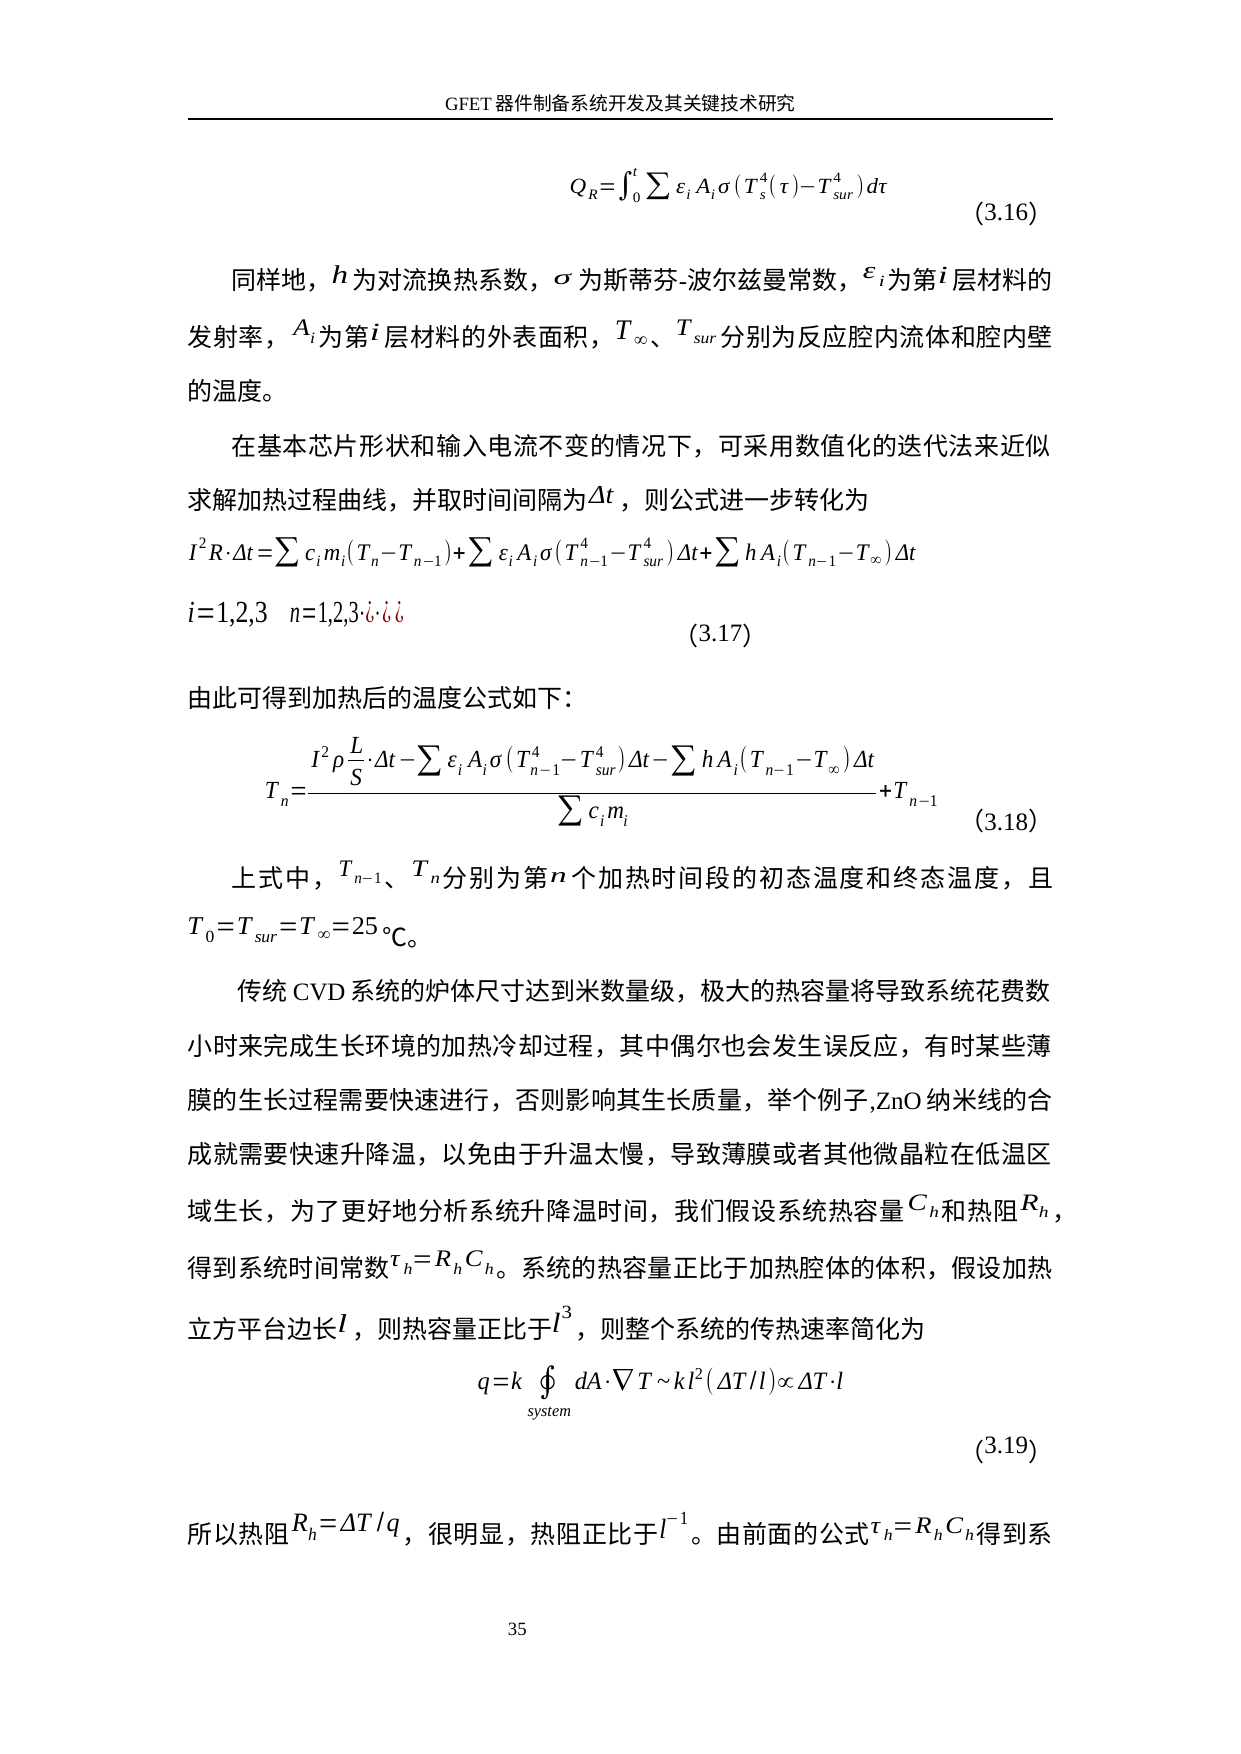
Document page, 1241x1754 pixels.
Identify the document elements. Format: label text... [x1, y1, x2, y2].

text 由此可得到加热后的温度公式如下： [187, 678, 1053, 714]
text 传统CVD系统的炉体尺寸达到米数量级，极大的热容量将导致系统花费数小时来完成生长环境的加热冷却过程，其中偶尔也会发生误反应，有时某些薄膜的生长过程需要快速进行，否则影响其生长质量，举个例子,ZnO纳米线的合成就需要快速升降温，以免由于升温太慢，导致薄膜或者其他微晶粒在低温区域生长，为了更好地分析系统升降温时间，我们假设系统热容量和热阻，得到系统时间常数。系统的热容量正比于加热腔体的体积，假设加热立方平台边长，则热容量正比于，则整个系统的传热速率简化为 [187, 972, 1053, 1345]
text （3.18） [187, 732, 1053, 837]
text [187, 1508, 1053, 1551]
text 上式中，、分别为第个加热时间段的初态温度和终态温度，且℃。 [187, 856, 1053, 954]
text （3.19） [187, 1363, 1053, 1469]
text （3.16） [187, 164, 1053, 231]
text 在基本芯片形状和输入电流不变的情况下，可采用数值化的迭代法来近似求解加热过程曲线，并取时间间隔为，则公式进一步转化为 [187, 426, 1053, 517]
text 同样地，为对流换热系数，为斯蒂芬-波尔兹曼常数，为第层材料的发射率，为第层材料的外表面积，、分别为反应腔内流体和腔内壁的温度。 [187, 258, 1053, 408]
text （3.17） [187, 535, 1053, 652]
